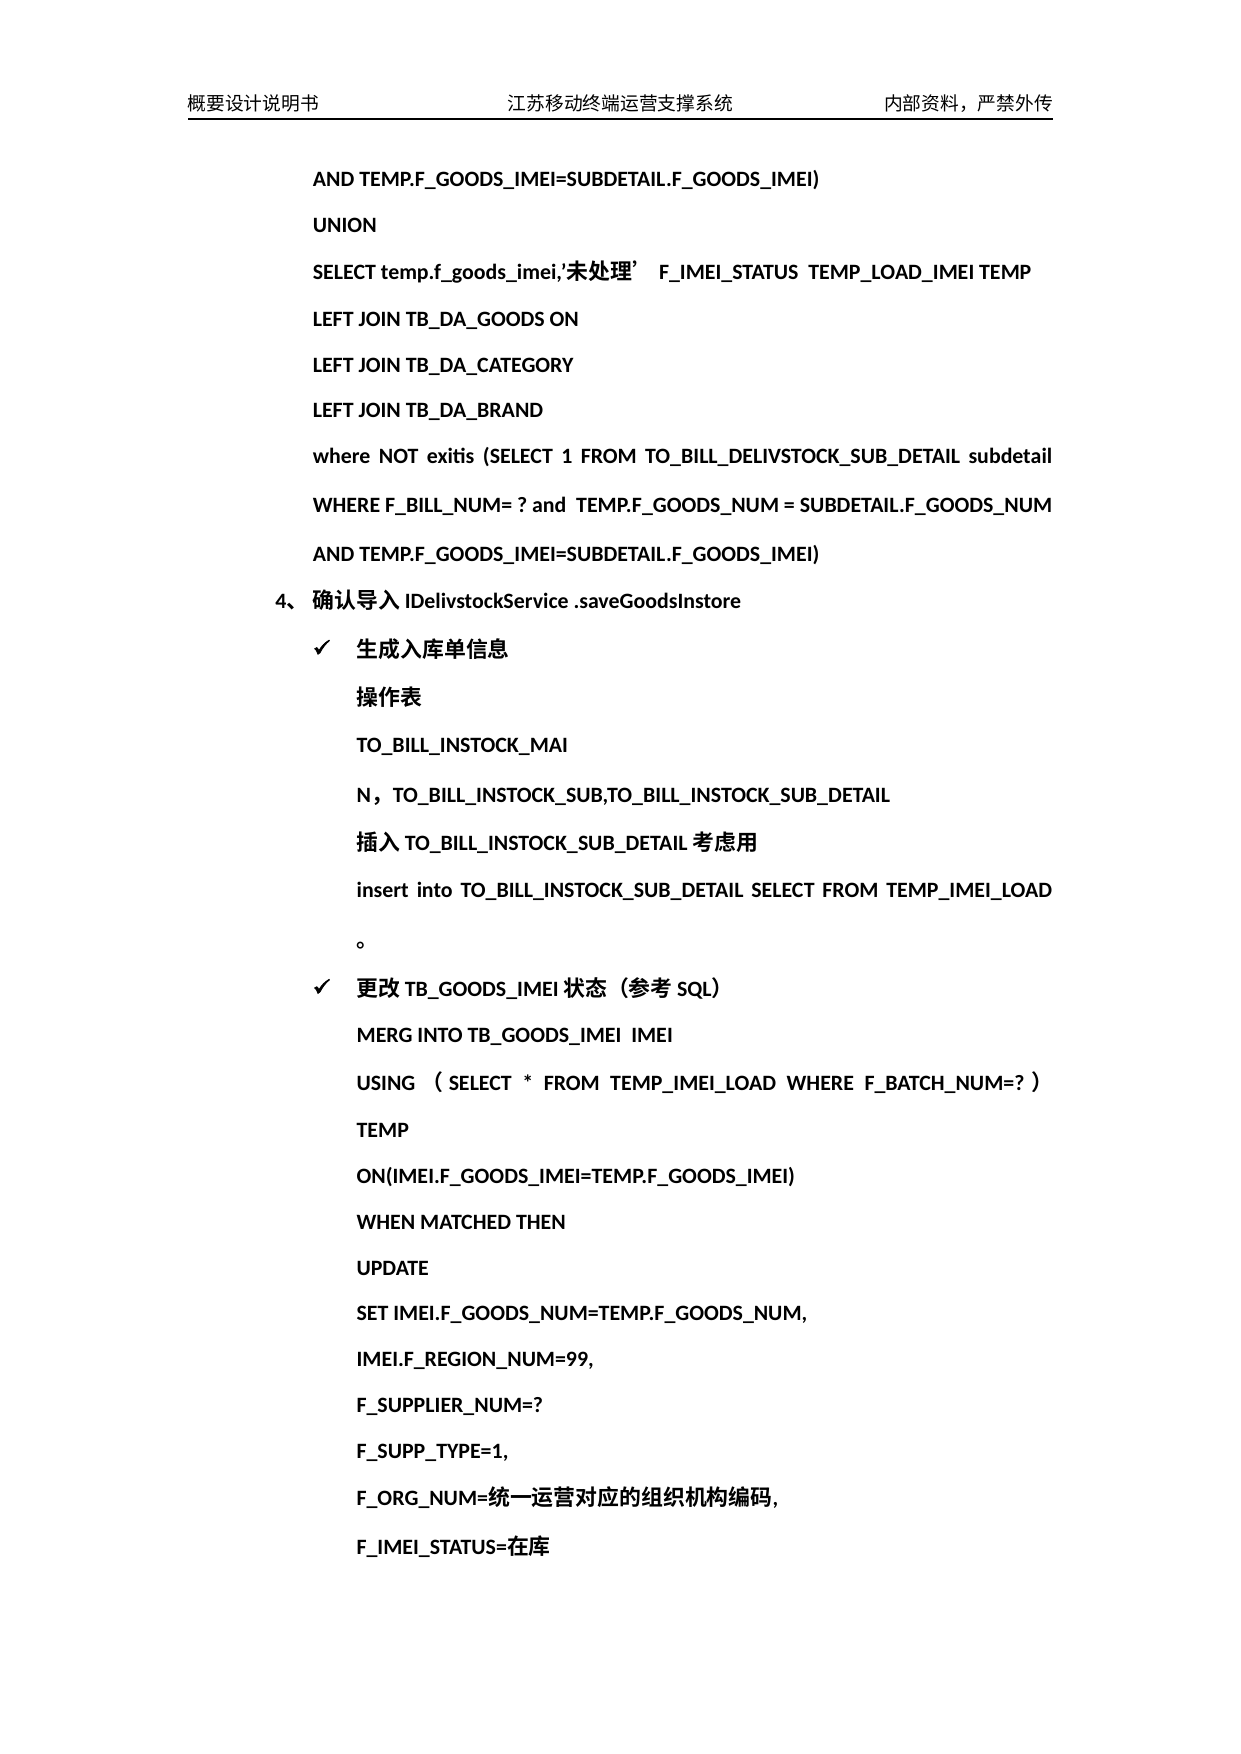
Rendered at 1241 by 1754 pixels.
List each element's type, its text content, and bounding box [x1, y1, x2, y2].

list insert into TO_BILL_INSTOCK_SUB_DETAIL SELECT FROM TEMP_IMEI_LOAD 。 [356, 873, 1053, 954]
list WHEN MATCHED THEN [356, 1205, 1053, 1237]
list ON(IMEI.F_GOODS_IMEI=TEMP.F_GOODS_IMEI) [356, 1159, 1053, 1192]
list F_ORG_NUM=统一运营对应的组织机构编码, [356, 1480, 1053, 1512]
list LEFT JOIN TB_DA_BRAND [313, 394, 1053, 426]
list SELECT temp.f_goods_imei,’未处理’ F_IMEI_STATUS TEMP_LOAD_IMEI TEMP [313, 254, 1053, 286]
list F_IMEI_STATUS=在库 [356, 1528, 1053, 1561]
list 插入TO_BILL_INSTOCK_SUB_DETAIL考虑用 [356, 825, 1053, 857]
list LEFT JOIN TB_DA_GOODS ON [313, 302, 1053, 334]
list LEFT JOIN TB_DA_CATEGORY [313, 348, 1053, 380]
list 操作表 [356, 679, 1053, 712]
list F_SUPP_TYPE=1, [356, 1434, 1053, 1467]
list TO_BILL_INSTOCK_MAIN，TO_BILL_INSTOCK_SUB,TO_BILL_INSTOCK_SUB_DETAIL [356, 728, 1053, 809]
list 生成入库单信息 [313, 631, 1053, 664]
list UPDATE [356, 1251, 1053, 1283]
list IMEI.F_REGION_NUM=99, [356, 1342, 1053, 1375]
list 更改TB_GOODS_IMEI状态（参考SQL） [313, 970, 1053, 1003]
list F_SUPPLIER_NUM=? [356, 1388, 1053, 1421]
list MERG INTO TB_GOODS_IMEI IMEI [356, 1019, 1053, 1051]
list USING（SELECT * FROM TEMP_IMEI_LOAD WHERE F_BATCH_NUM=?） TEMP [356, 1064, 1053, 1146]
list UNION [313, 208, 1053, 240]
list 确认导入IDelivstockService .saveGoodsInstore [275, 583, 1053, 615]
list where NOT exitis (SELECT 1 FROM TO_BILL_DELIVSTOCK_SUB_DETAIL subdetail WHERE F_BILL_NUM= ? and TEMP.F_GOODS_NUM = SUBDETAIL.F_GOODS_NUM AND TEMP.F_GOODS_IMEI=SUBDETAIL.F_GOODS_IMEI) [313, 439, 1053, 569]
list SET IMEI.F_GOODS_NUM=TEMP.F_GOODS_NUM, [356, 1297, 1053, 1329]
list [313, 162, 1053, 194]
